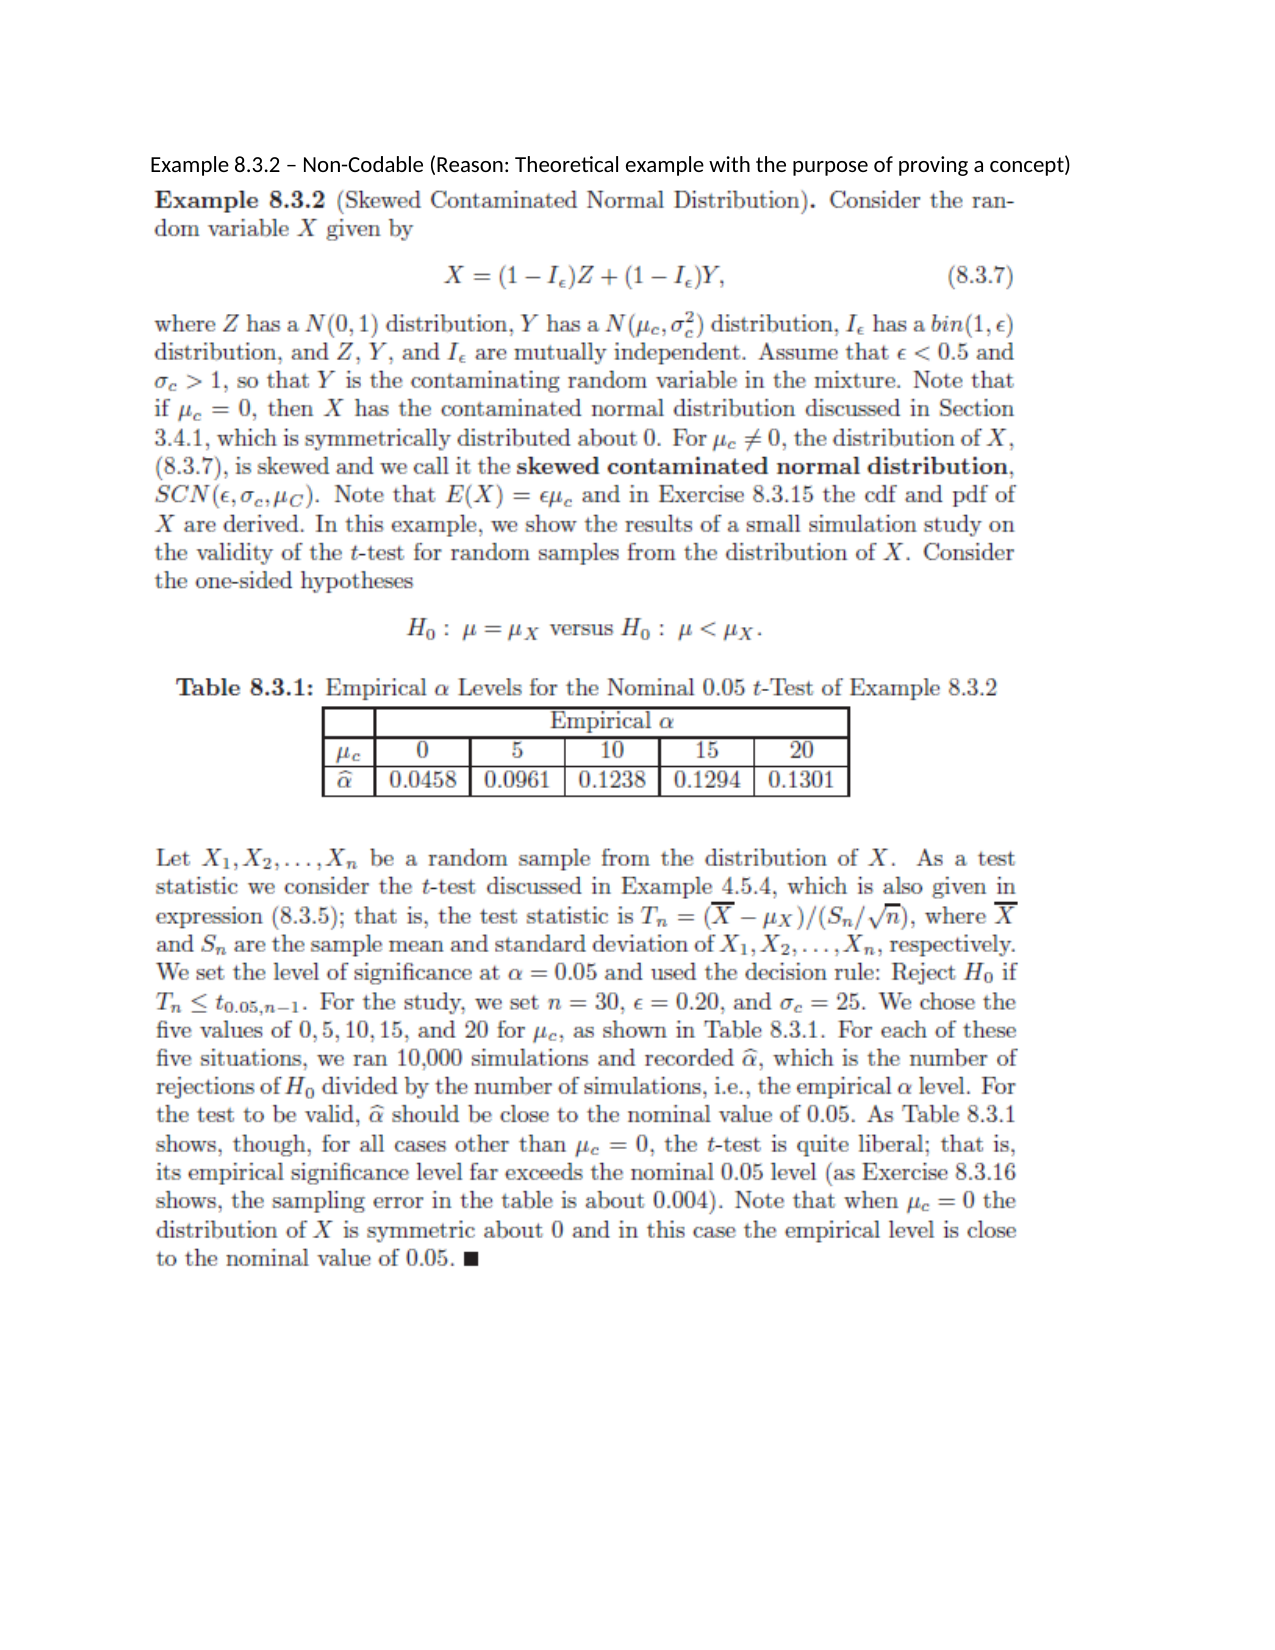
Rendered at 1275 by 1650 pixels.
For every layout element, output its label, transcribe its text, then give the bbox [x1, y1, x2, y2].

picture [150, 180, 1030, 659]
picture [150, 666, 1032, 1274]
